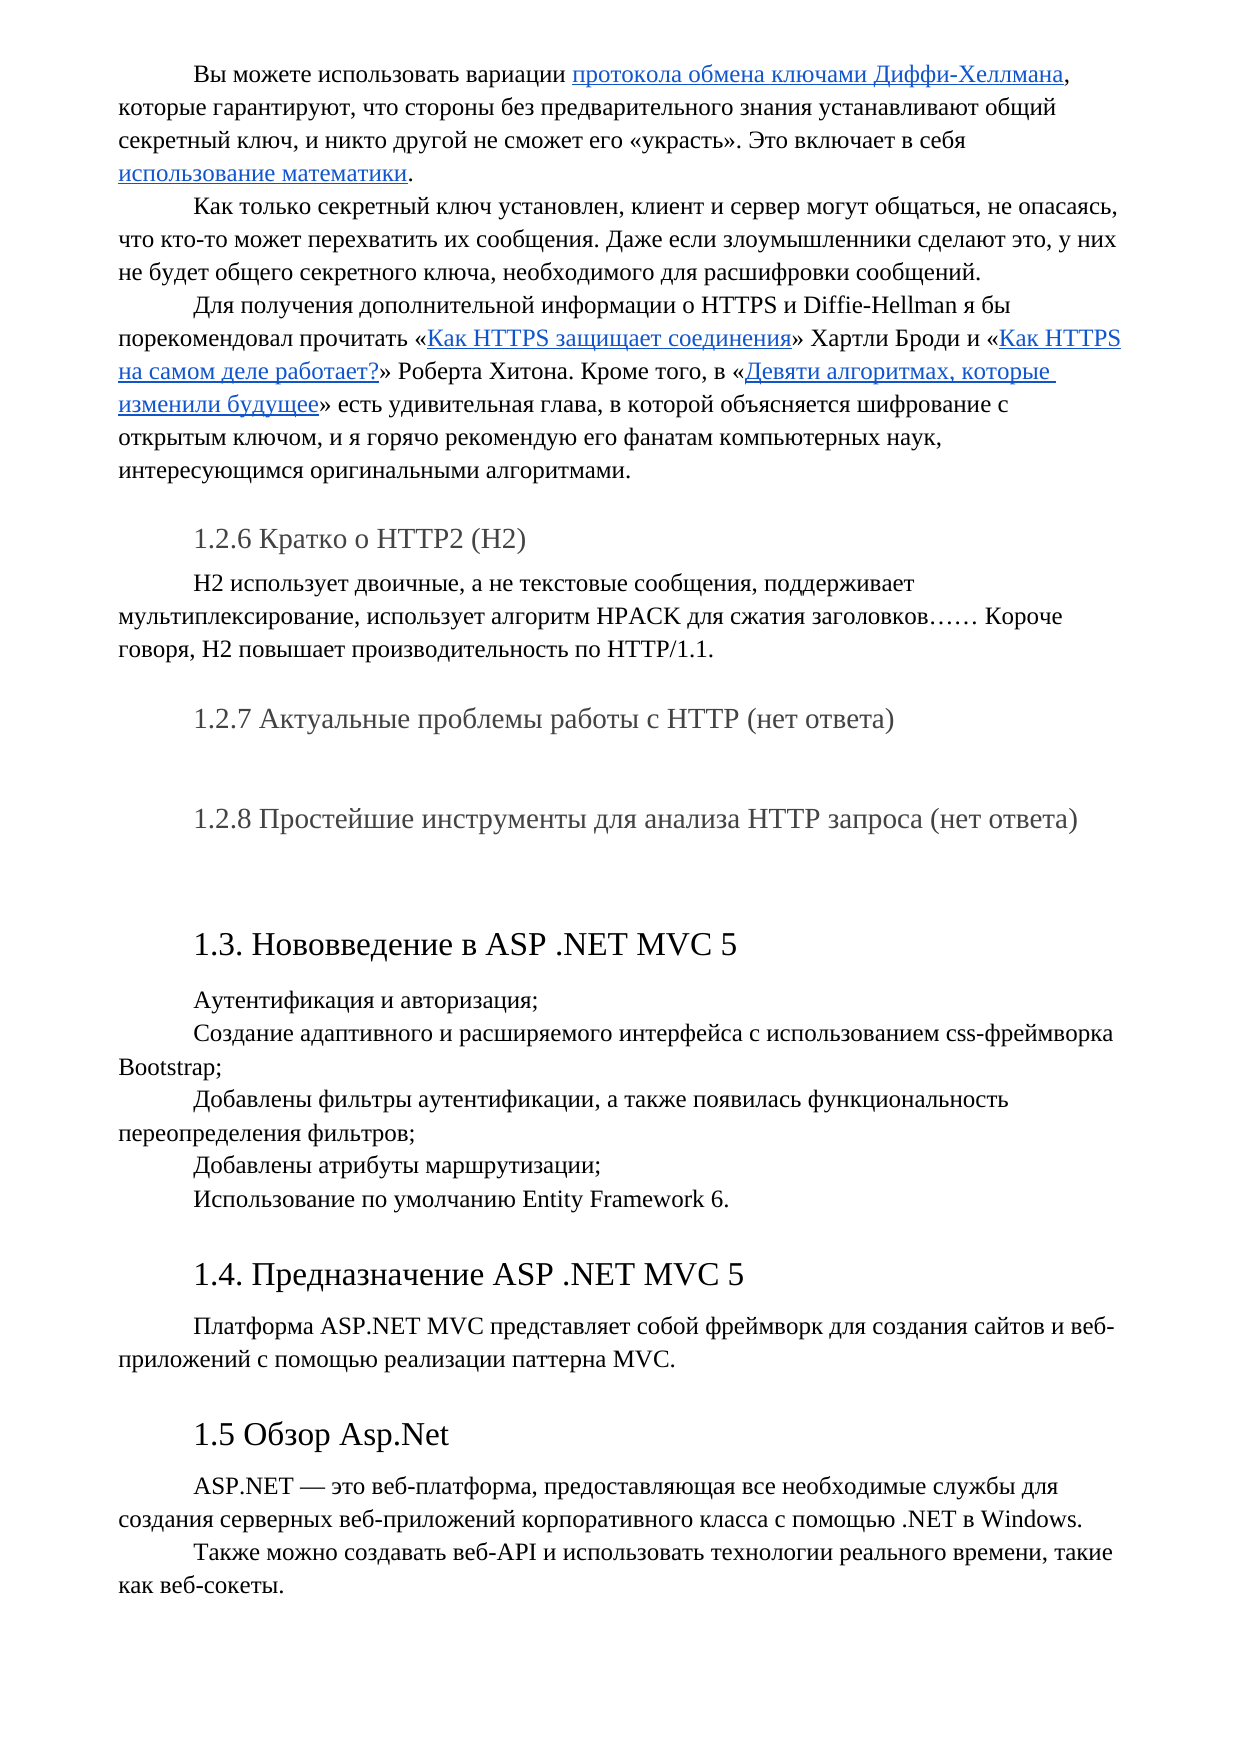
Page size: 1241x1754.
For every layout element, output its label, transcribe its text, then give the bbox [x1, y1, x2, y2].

subtitle 1.2.6 Кратко о HTTP2 (H2) [118, 522, 1122, 555]
text Вы можете использовать вариации протокола обмена ключами Диффи-Хеллмана, которые гарантируют, что стороны без предварительного знания устанавливают общий секретный ключ, и никто другой не сможет его «украсть». Это включает в себя использование математики. [118, 59, 1122, 187]
subtitle 1.2.8 Простейшие инструменты для анализа HTTP запроса (нет ответа) [118, 768, 1122, 868]
text ASP.NET — это веб-платформа, предоставляющая все необходимые службы для создания серверных веб-приложений корпоративного класса с помощью .NET в Windows. [118, 1471, 1122, 1533]
text Платформа ASP.NET MVC представляет собой фреймворк для создания сайтов и веб-приложений с помощью реализации паттерна MVC. [118, 1311, 1122, 1372]
text Использование по умолчанию Entity Framework 6. [118, 1184, 1122, 1212]
subtitle 1.3. Нововведение в ASP .NET MVC 5 [118, 924, 1122, 963]
subtitle 1.5 Обзор Asp.Net [118, 1414, 1122, 1453]
text Добавлены фильтры аутентификации, а также появилась функциональность переопределения фильтров; [118, 1084, 1122, 1146]
text Для получения дополнительной информации о HTTPS и Diffie-Hellman я бы порекомендовал прочитать «Как HTTPS защищает соединения» Хартли Броди и «Как HTTPS на самом деле работает?» Роберта Хитона. Кроме того, в «Девяти алгоритмах, которые изменили будущее» есть удивительная глава, в которой объясняется шифрование с открытым ключом, и я горячо рекомендую его фанатам компьютерных наук, интересующимся оригинальными алгоритмами. [118, 290, 1122, 484]
text Как только секретный ключ установлен, клиент и сервер могут общаться, не опасаясь, что кто-то может перехватить их сообщения. Даже если злоумышленники сделают это, у них не будет общего секретного ключа, необходимого для расшифровки сообщений. [118, 191, 1122, 286]
text Также можно создавать веб-API и использовать технологии реального времени, такие как веб-сокеты. [118, 1537, 1122, 1599]
subtitle 1.4. Предназначение ASP .NET MVC 5 [118, 1254, 1122, 1292]
subtitle 1.2.7 Актуальные проблемы работы с HTTP (нет ответа) [118, 701, 1122, 734]
text H2 использует двоичные, а не текстовые сообщения, поддерживает мультиплексирование, использует алгоритм HPACK для сжатия заголовков…… Короче говоря, H2 повышает производительность по HTTP/1.1. [118, 568, 1122, 663]
text Добавлены атрибуты маршрутизации; [118, 1151, 1122, 1179]
text Создание адаптивного и расширяемого интерфейса с использованием css-фреймворка Bootstrap; [118, 1018, 1122, 1080]
text Аутентификация и авторизация; [118, 986, 1122, 1014]
